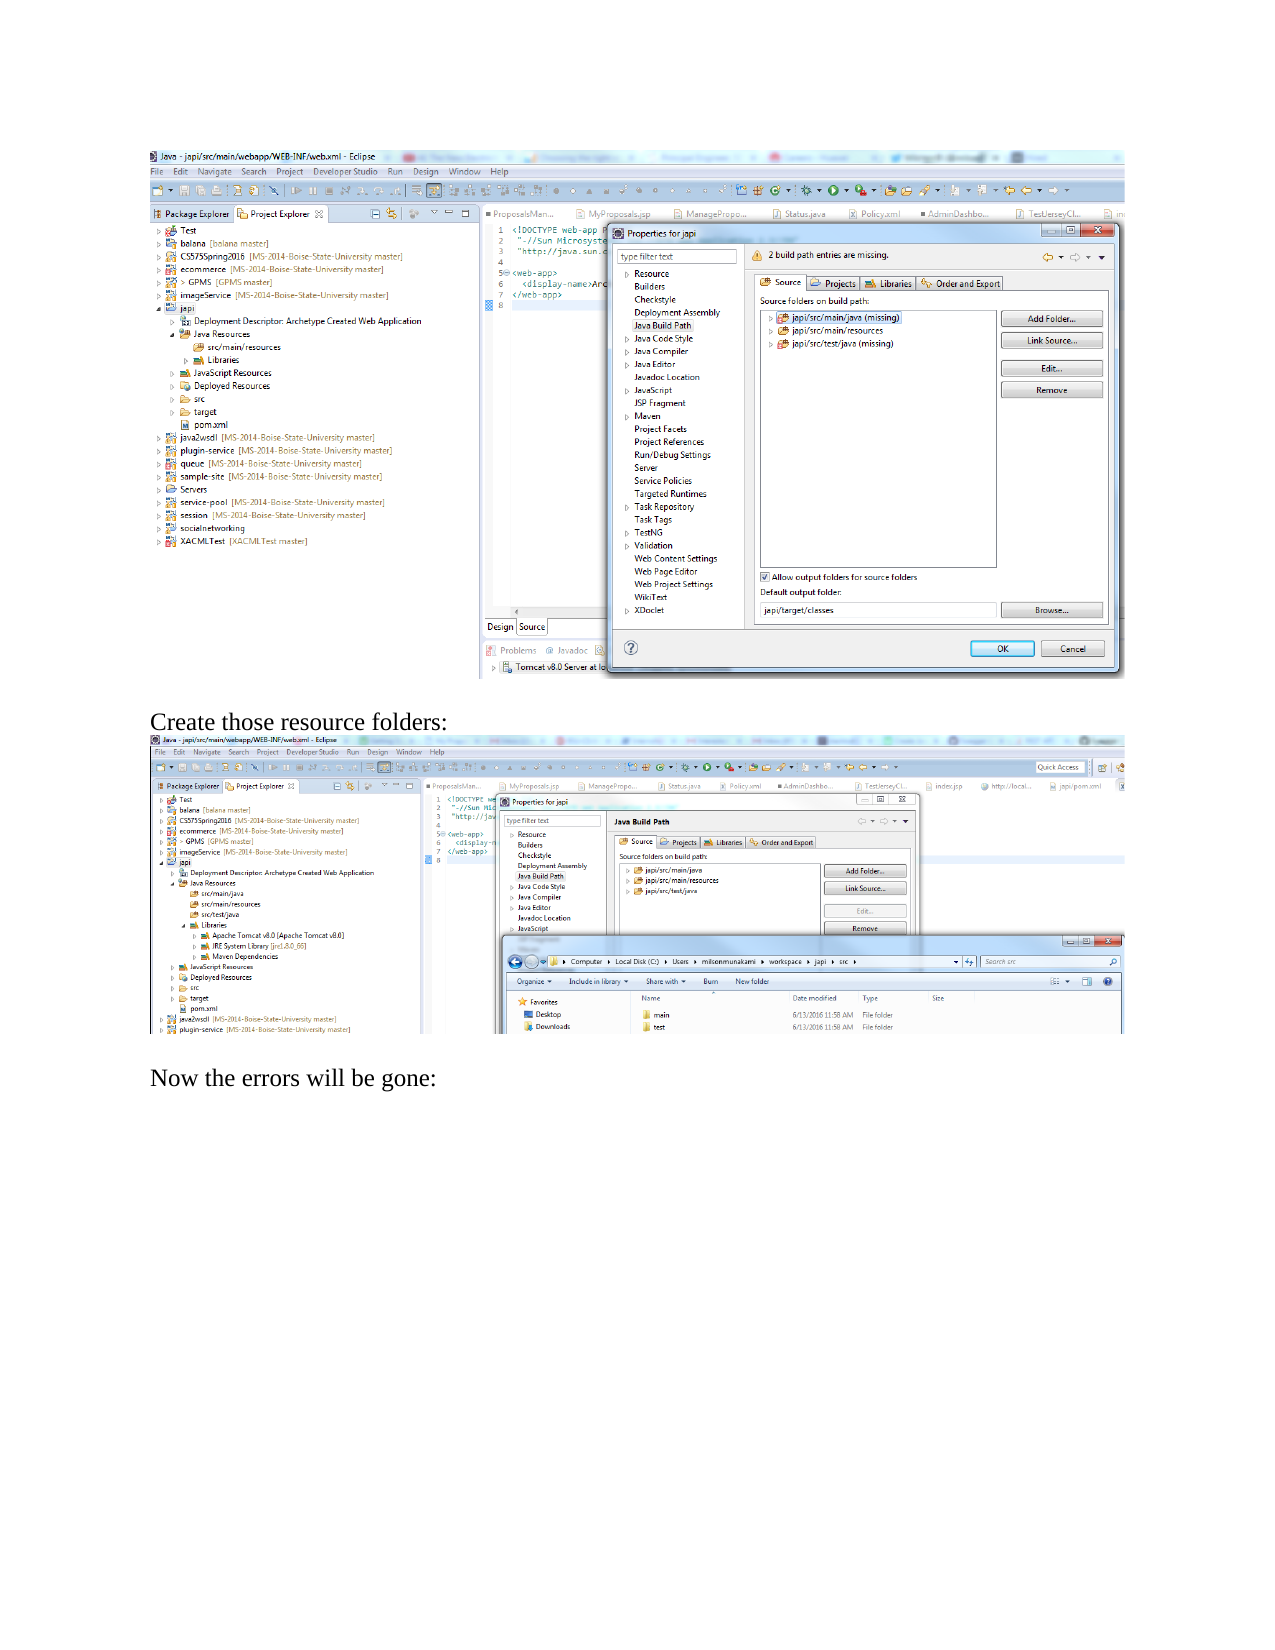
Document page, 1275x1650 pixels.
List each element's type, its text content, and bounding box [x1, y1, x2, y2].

text Create those resource folders: [150, 707, 1125, 735]
text Now the errors will be gone: [150, 1063, 1125, 1091]
picture [150, 735, 1125, 1034]
picture [150, 150, 1125, 679]
